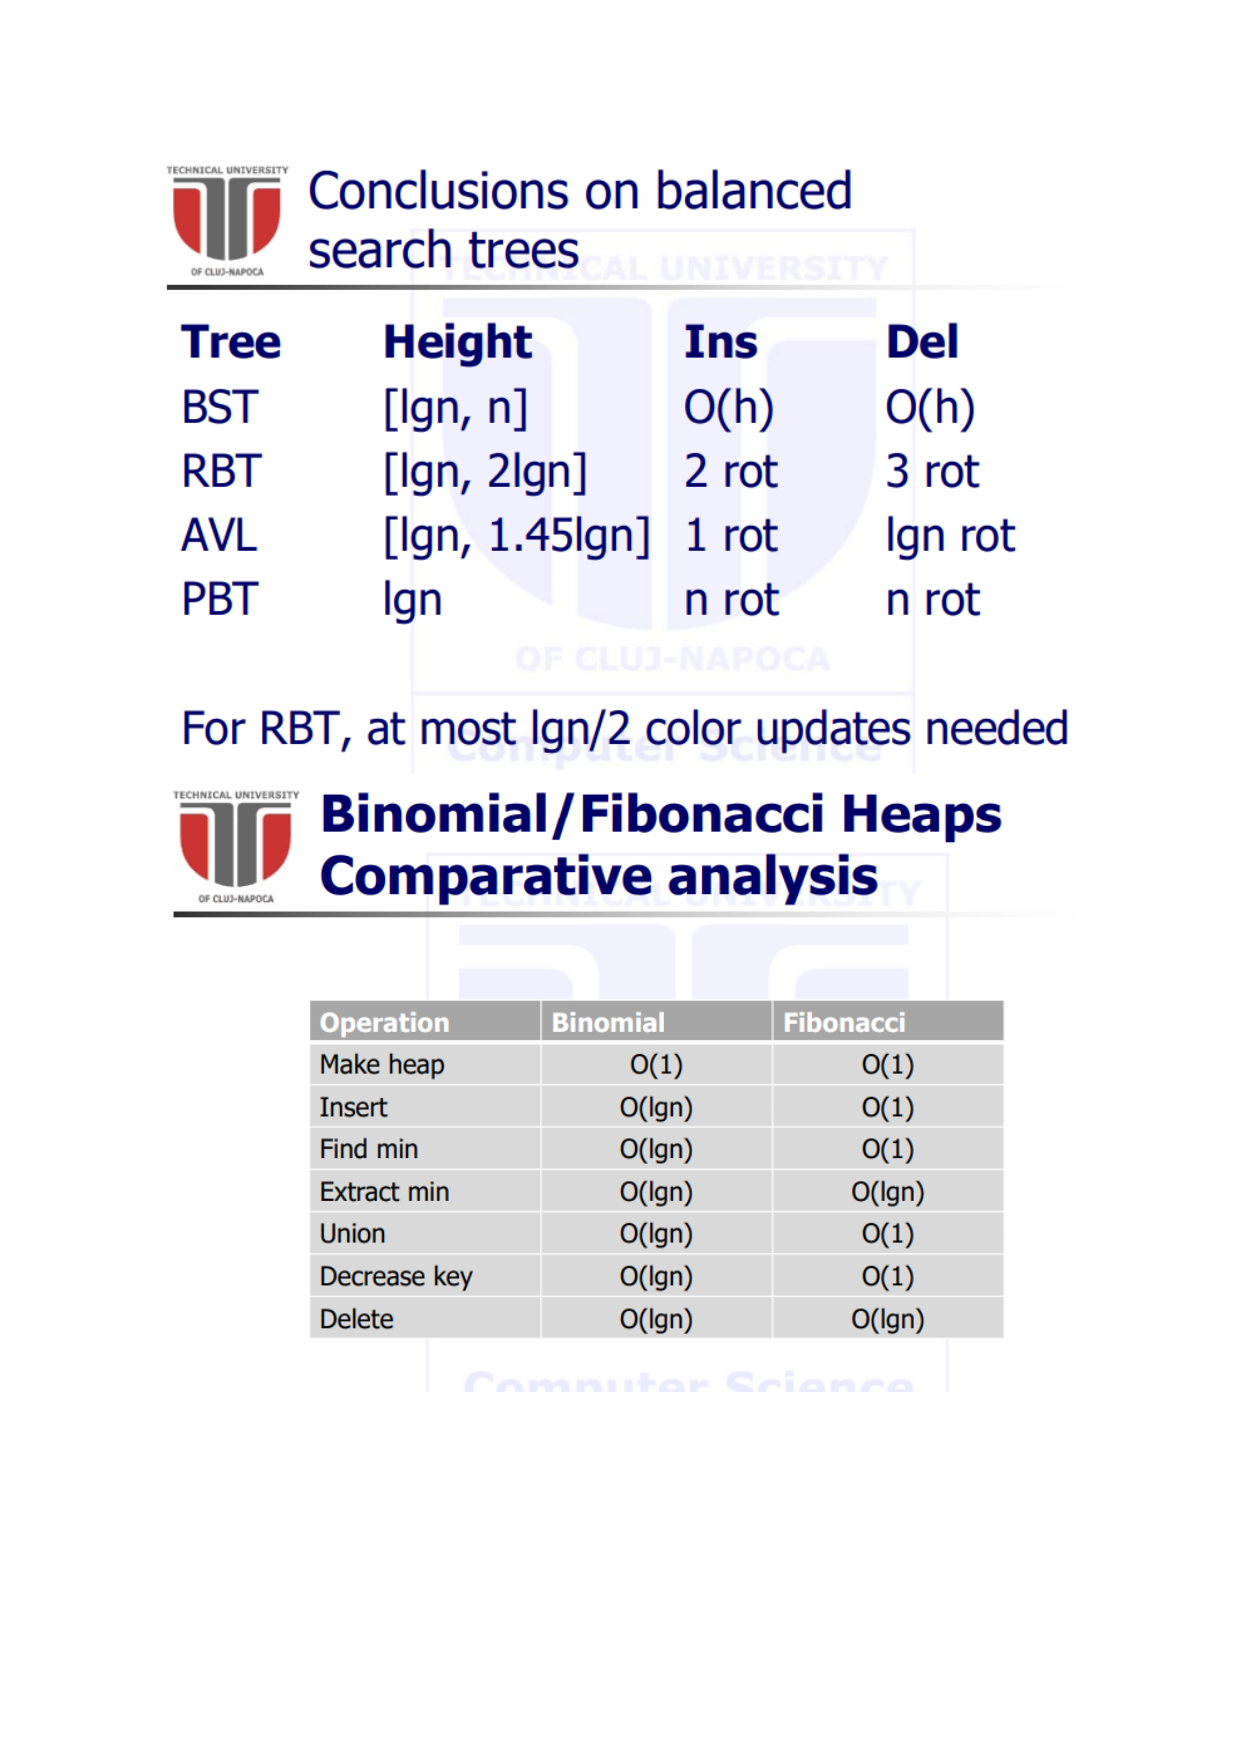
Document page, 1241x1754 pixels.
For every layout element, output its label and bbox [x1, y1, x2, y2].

picture [147, 775, 1093, 1392]
picture [147, 147, 1093, 773]
